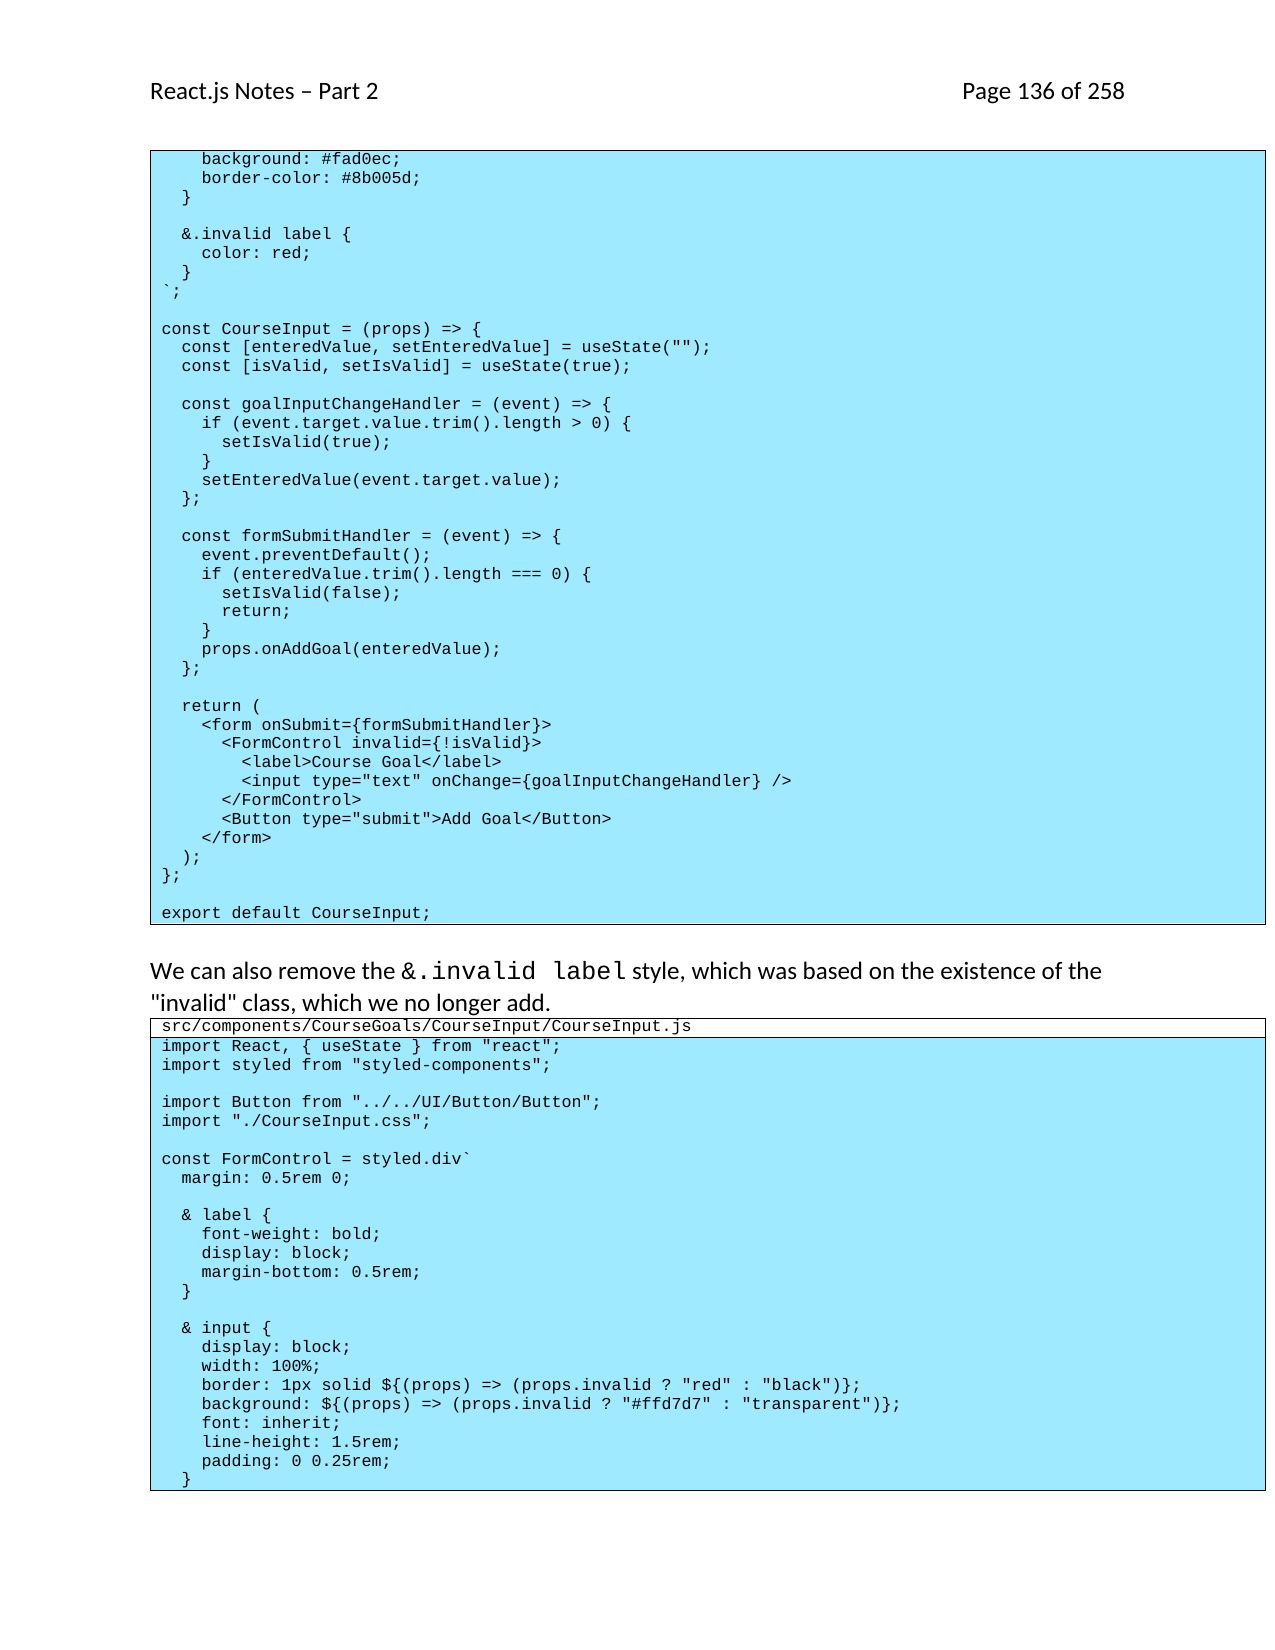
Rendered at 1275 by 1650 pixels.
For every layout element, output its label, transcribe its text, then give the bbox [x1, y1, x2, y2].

table_header src/components/CourseGoals/CourseInput/CourseInput.js [151, 1019, 1265, 1037]
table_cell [151, 151, 1265, 923]
text We can also remove the &.invalid label style, which was based on the existence of the "invalid" class, which we no longer add. [150, 955, 1125, 1017]
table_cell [151, 1038, 1265, 1490]
